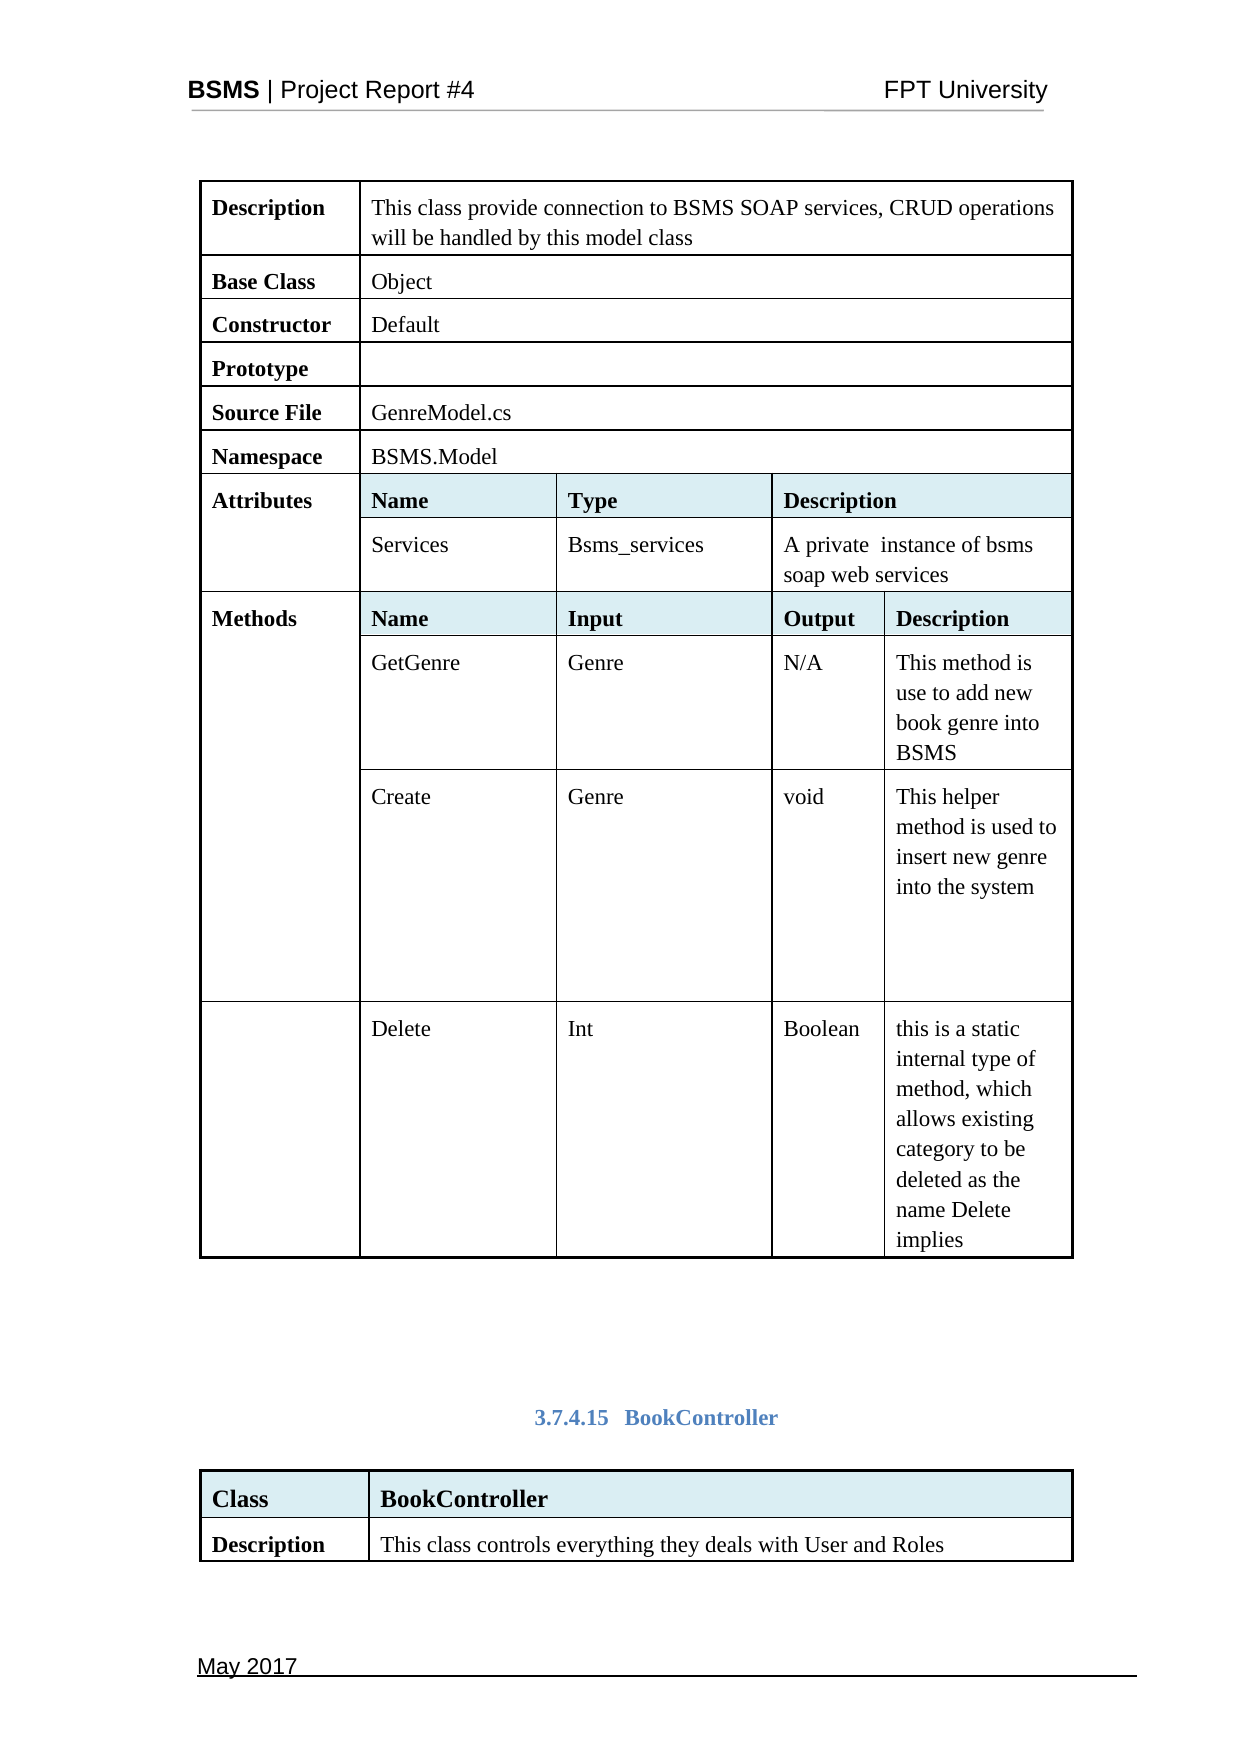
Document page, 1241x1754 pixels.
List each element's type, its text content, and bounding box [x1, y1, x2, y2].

table_cell Default [361, 299, 1071, 341]
table_cell Prototype [202, 343, 359, 385]
table_cell Description [202, 1518, 368, 1560]
table_cell this is a static internal type of method, which allows existing category to be deleted as the name Delete implies [885, 1002, 1071, 1256]
table_cell A private instance of bsms soap web services [773, 518, 1071, 591]
table_cell Int [557, 1002, 771, 1256]
table_cell void [773, 770, 884, 1001]
table_cell Genre [557, 770, 771, 1001]
table_cell This helper method is used to insert new genre into the system [885, 770, 1071, 1001]
table_cell Base Class [202, 256, 359, 297]
table_cell [361, 343, 1071, 385]
table_cell Name [361, 474, 556, 517]
table_cell Description [885, 592, 1071, 634]
table_cell Name [361, 592, 556, 634]
table_cell Source File [202, 387, 359, 429]
table_cell Boolean [773, 1002, 884, 1256]
table_cell Object [361, 256, 1071, 297]
table_cell N/A [773, 636, 884, 769]
table_cell This class controls everything they deals with User and Roles [370, 1518, 1071, 1560]
table_cell Description [202, 182, 359, 254]
table_cell GenreModel.cs [361, 387, 1071, 429]
table_cell Create [361, 770, 556, 1001]
table_cell Attributes [202, 474, 359, 591]
table_cell Services [361, 518, 556, 591]
table_cell Type [557, 474, 771, 517]
table_cell Bsms_services [557, 518, 771, 591]
table_cell This method is use to add new book genre into BSMS [885, 636, 1071, 769]
table_cell This class provide connection to BSMS SOAP services, CRUD operations will be handled by this model class [361, 182, 1071, 254]
table_header BookController [370, 1472, 1071, 1517]
table_cell Constructor [202, 299, 359, 341]
table_cell BSMS.Model [361, 431, 1071, 473]
table_cell Genre [557, 636, 771, 769]
table_cell Input [557, 592, 771, 634]
table_cell [202, 1002, 359, 1256]
table_cell Delete [361, 1002, 556, 1256]
table_cell Namespace [202, 431, 359, 473]
table_cell Methods [202, 592, 359, 1001]
table_cell Output [773, 592, 884, 634]
table_header Class [202, 1472, 368, 1517]
table_cell GetGenre [361, 636, 556, 769]
subtitle BookController [534, 1404, 1053, 1431]
table_cell Description [773, 474, 1071, 517]
